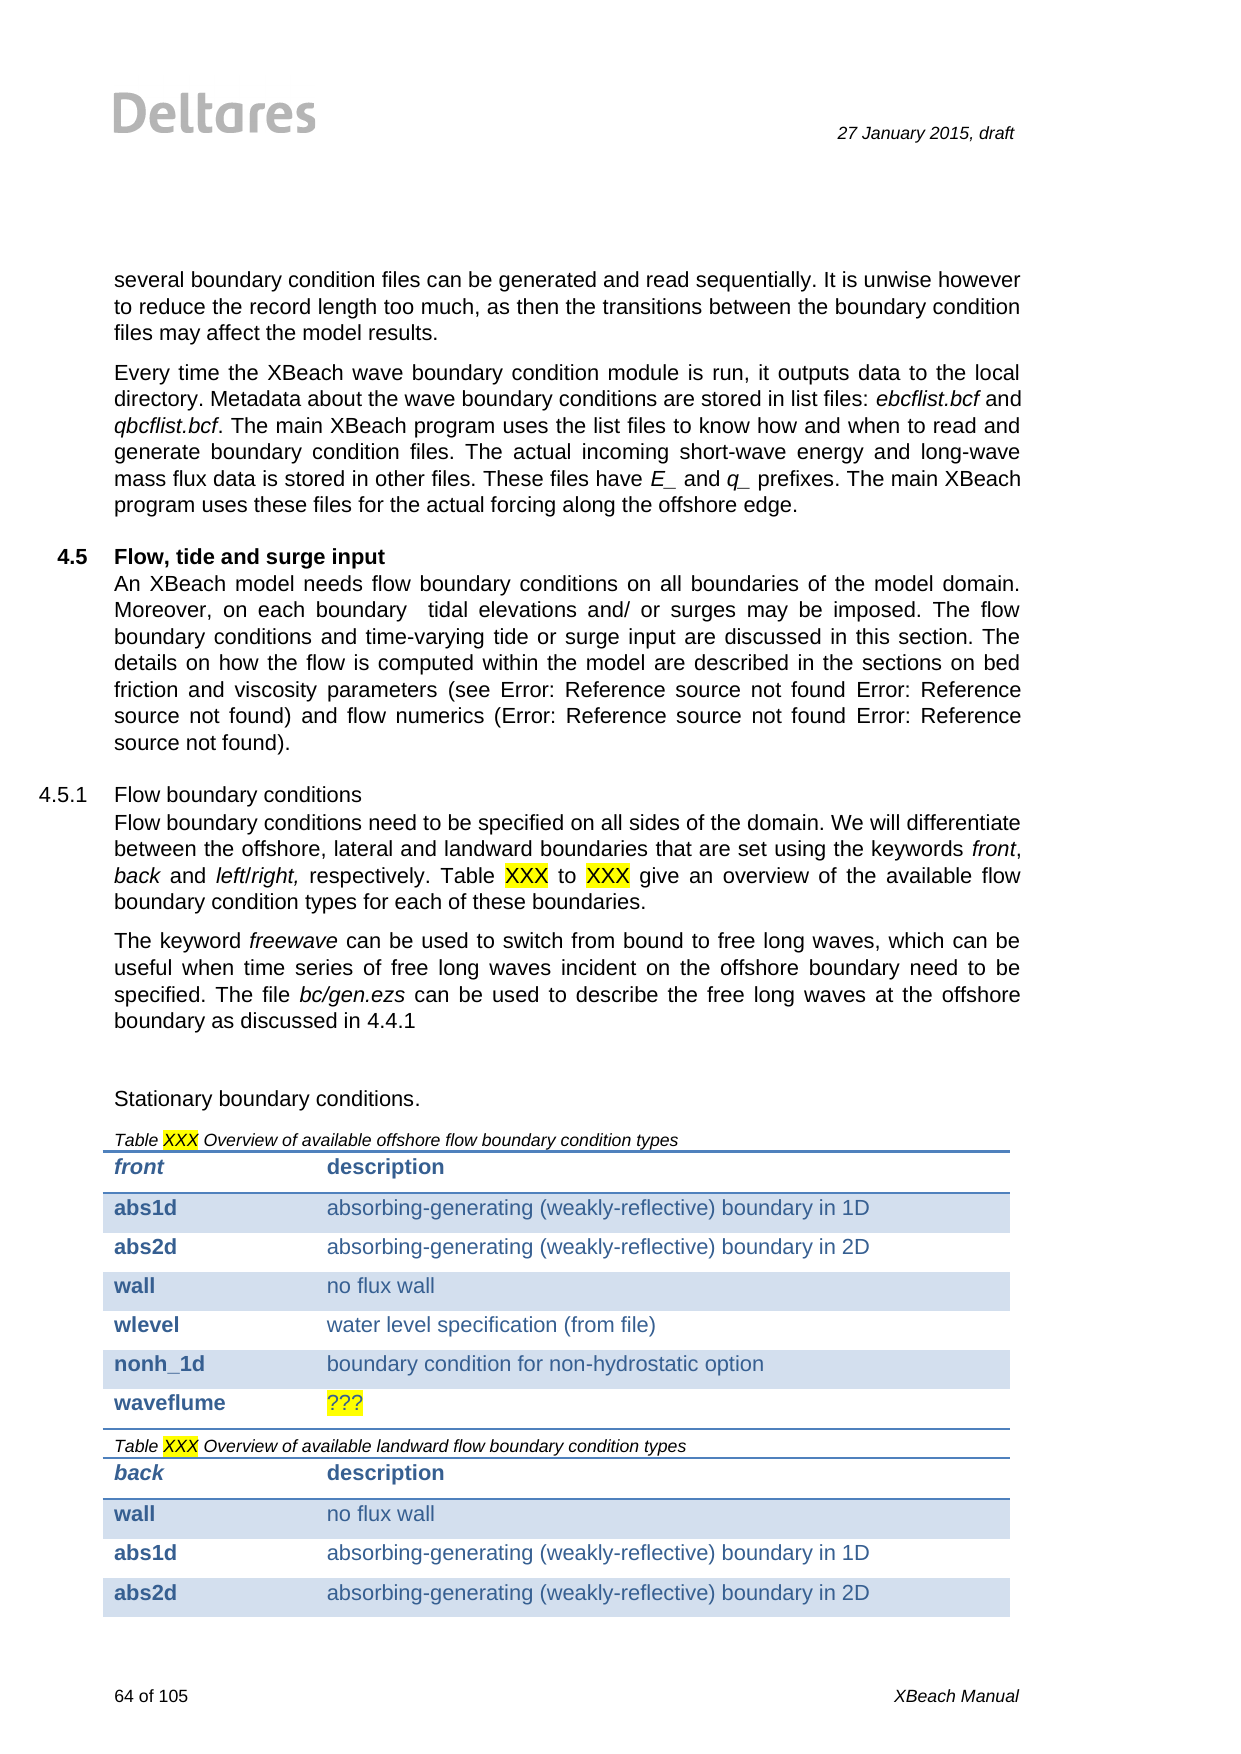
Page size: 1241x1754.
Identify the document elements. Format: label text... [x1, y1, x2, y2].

table_header front [103, 1153, 315, 1192]
text Flow boundary conditions need to be specified on all sides of the domain. We will differentiate between the offshore, lateral and landward boundaries that are set using the keywords front, back and left/right, respectively. Table XXX to XXX give an overview of the available flow boundary condition types for each of these boundaries. [114, 808, 1022, 914]
table_cell abs2d [103, 1578, 315, 1617]
table_cell nonh_1d [103, 1350, 315, 1389]
table_cell abs1d [103, 1539, 315, 1578]
table_cell absorbing-generating (weakly-reflective) boundary in 1D [315, 1194, 1010, 1233]
table_cell no flux wall [315, 1272, 1010, 1311]
text The keyword freewave can be used to switch from bound to free long waves, which can be useful when time series of free long waves incident on the offshore boundary need to be specified. The file bc/gen.ezs can be used to describe the free long waves at the offshore boundary as discussed in 4.4.1 Stationary boundary conditions [114, 927, 1022, 1033]
text . [114, 1085, 1022, 1111]
table_cell ??? [315, 1389, 1010, 1428]
subtitle Flow boundary conditions [87, 782, 1022, 808]
text Every time the XBeach wave boundary condition module is run, it outputs data to the local directory. Metadata about the wave boundary conditions are stored in list files: ebcflist.bcf and qbcflist.bcf. The main XBeach program uses the list files to know how and when to read and generate boundary condition files. The actual incoming short-wave energy and long-wave mass flux data is stored in other files. These files have E_ and q_ prefixes. The main XBeach program uses these files for the actual forcing along the offshore edge. [114, 358, 1022, 517]
table_cell absorbing-generating (weakly-reflective) boundary in 1D [315, 1539, 1010, 1578]
subtitle Flow, tide and surge input [87, 544, 1022, 569]
text Table XXX Overview of available offshore flow boundary condition types [114, 1124, 1022, 1150]
table_cell absorbing-generating (weakly-reflective) boundary in 2D [315, 1233, 1010, 1272]
table_cell absorbing-generating (weakly-reflective) boundary in 2D [315, 1578, 1010, 1617]
picture [113, 75, 315, 133]
table_cell abs1d [103, 1194, 315, 1233]
table_header back [103, 1459, 315, 1498]
table_cell boundary condition for non-hydrostatic option [315, 1350, 1010, 1389]
table_cell wall [103, 1272, 315, 1311]
table_header description [315, 1459, 1010, 1498]
table_cell wlevel [103, 1311, 315, 1350]
table_cell abs2d [103, 1233, 315, 1272]
table_cell waveflume [103, 1389, 315, 1428]
text Table XXX Overview of available landward flow boundary condition types [114, 1430, 1022, 1457]
table_cell wall [103, 1500, 315, 1539]
table_cell no flux wall [315, 1500, 1010, 1539]
table_header description [315, 1153, 1010, 1192]
table_cell water level specification (from file) [315, 1311, 1010, 1350]
